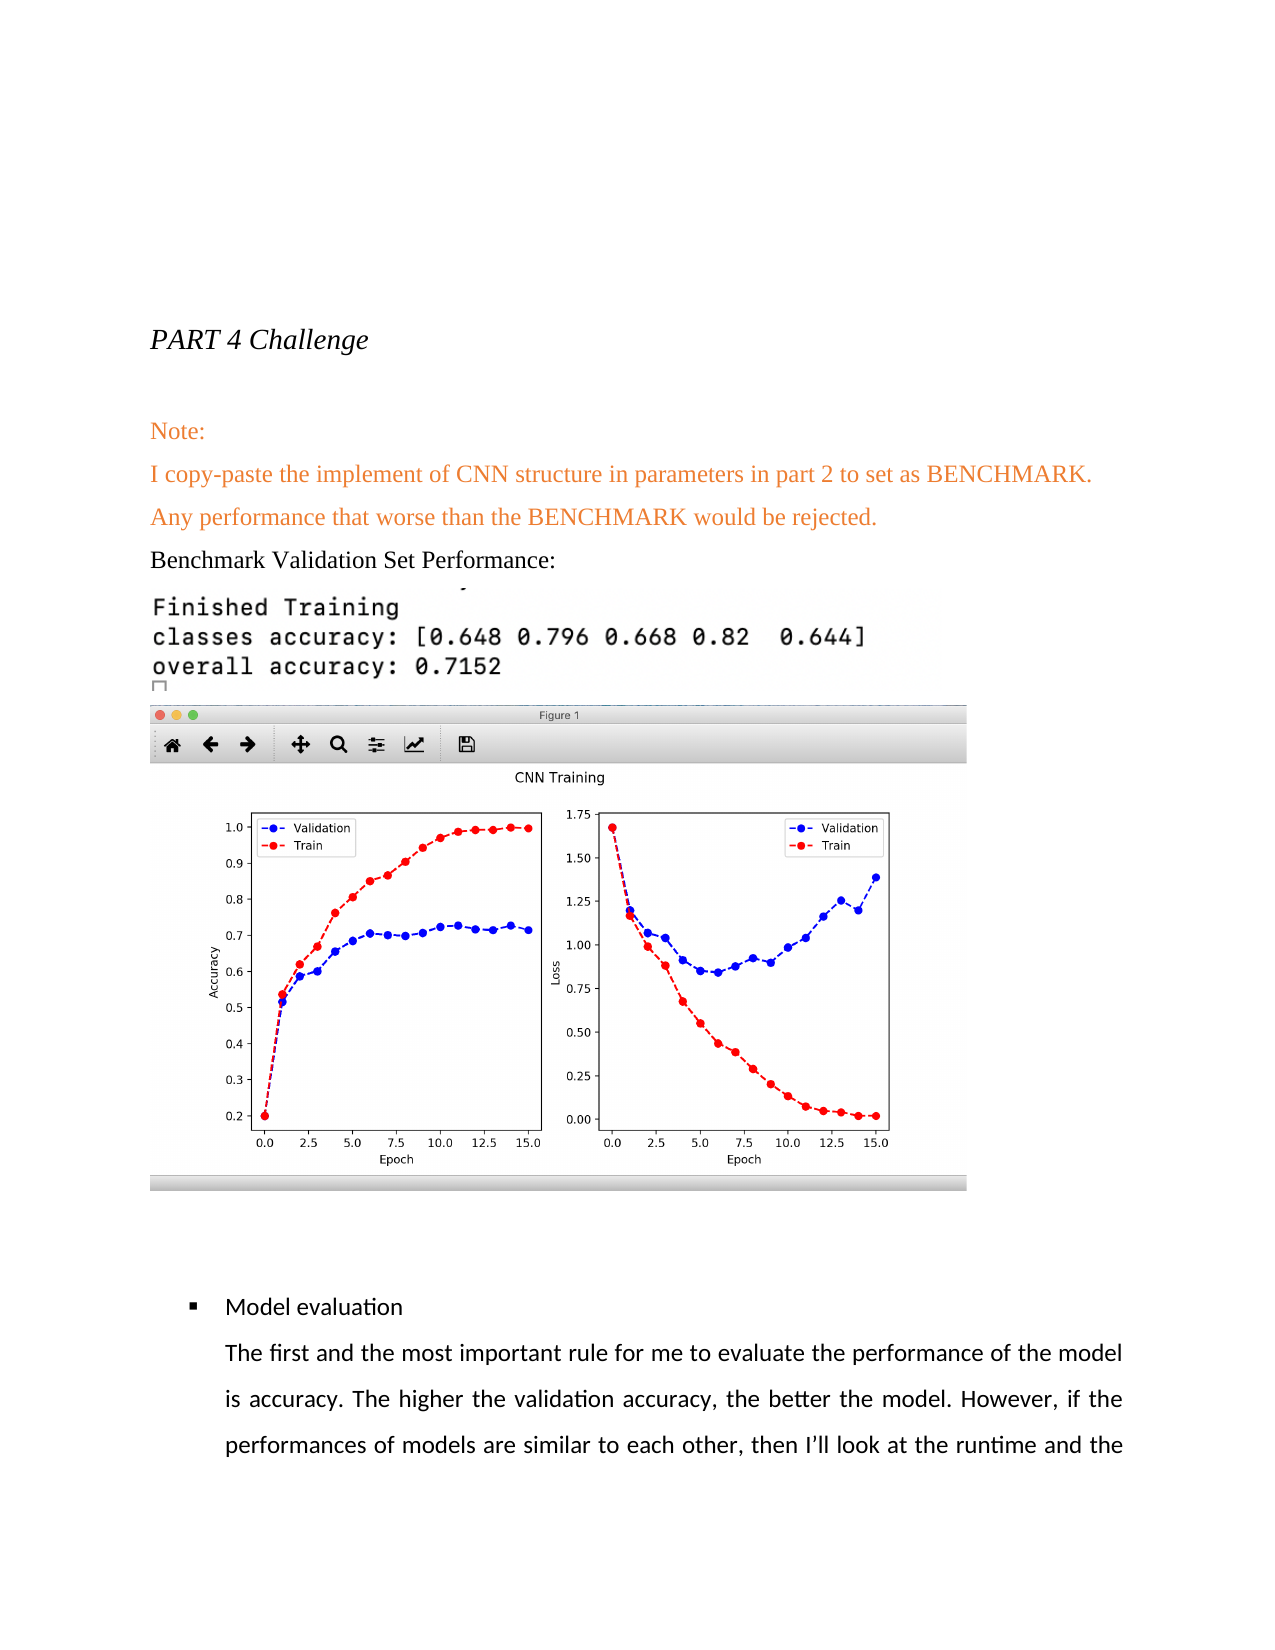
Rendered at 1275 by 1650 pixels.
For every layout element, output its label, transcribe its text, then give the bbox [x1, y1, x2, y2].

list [225, 1337, 1125, 1459]
picture [150, 588, 942, 691]
list Model evaluation [187, 1292, 1125, 1322]
text Benchmark Validation Set Performance: [150, 545, 1125, 574]
text Note: [150, 416, 1125, 445]
text Any performance that worse than the BENCHMARK would be rejected. [150, 502, 1125, 531]
text I copy-paste the implement of CNN structure in parameters in part 2 to set as BENCHMARK. [150, 459, 1125, 488]
picture [150, 705, 967, 1191]
text PART 4 Challenge [150, 322, 1125, 356]
